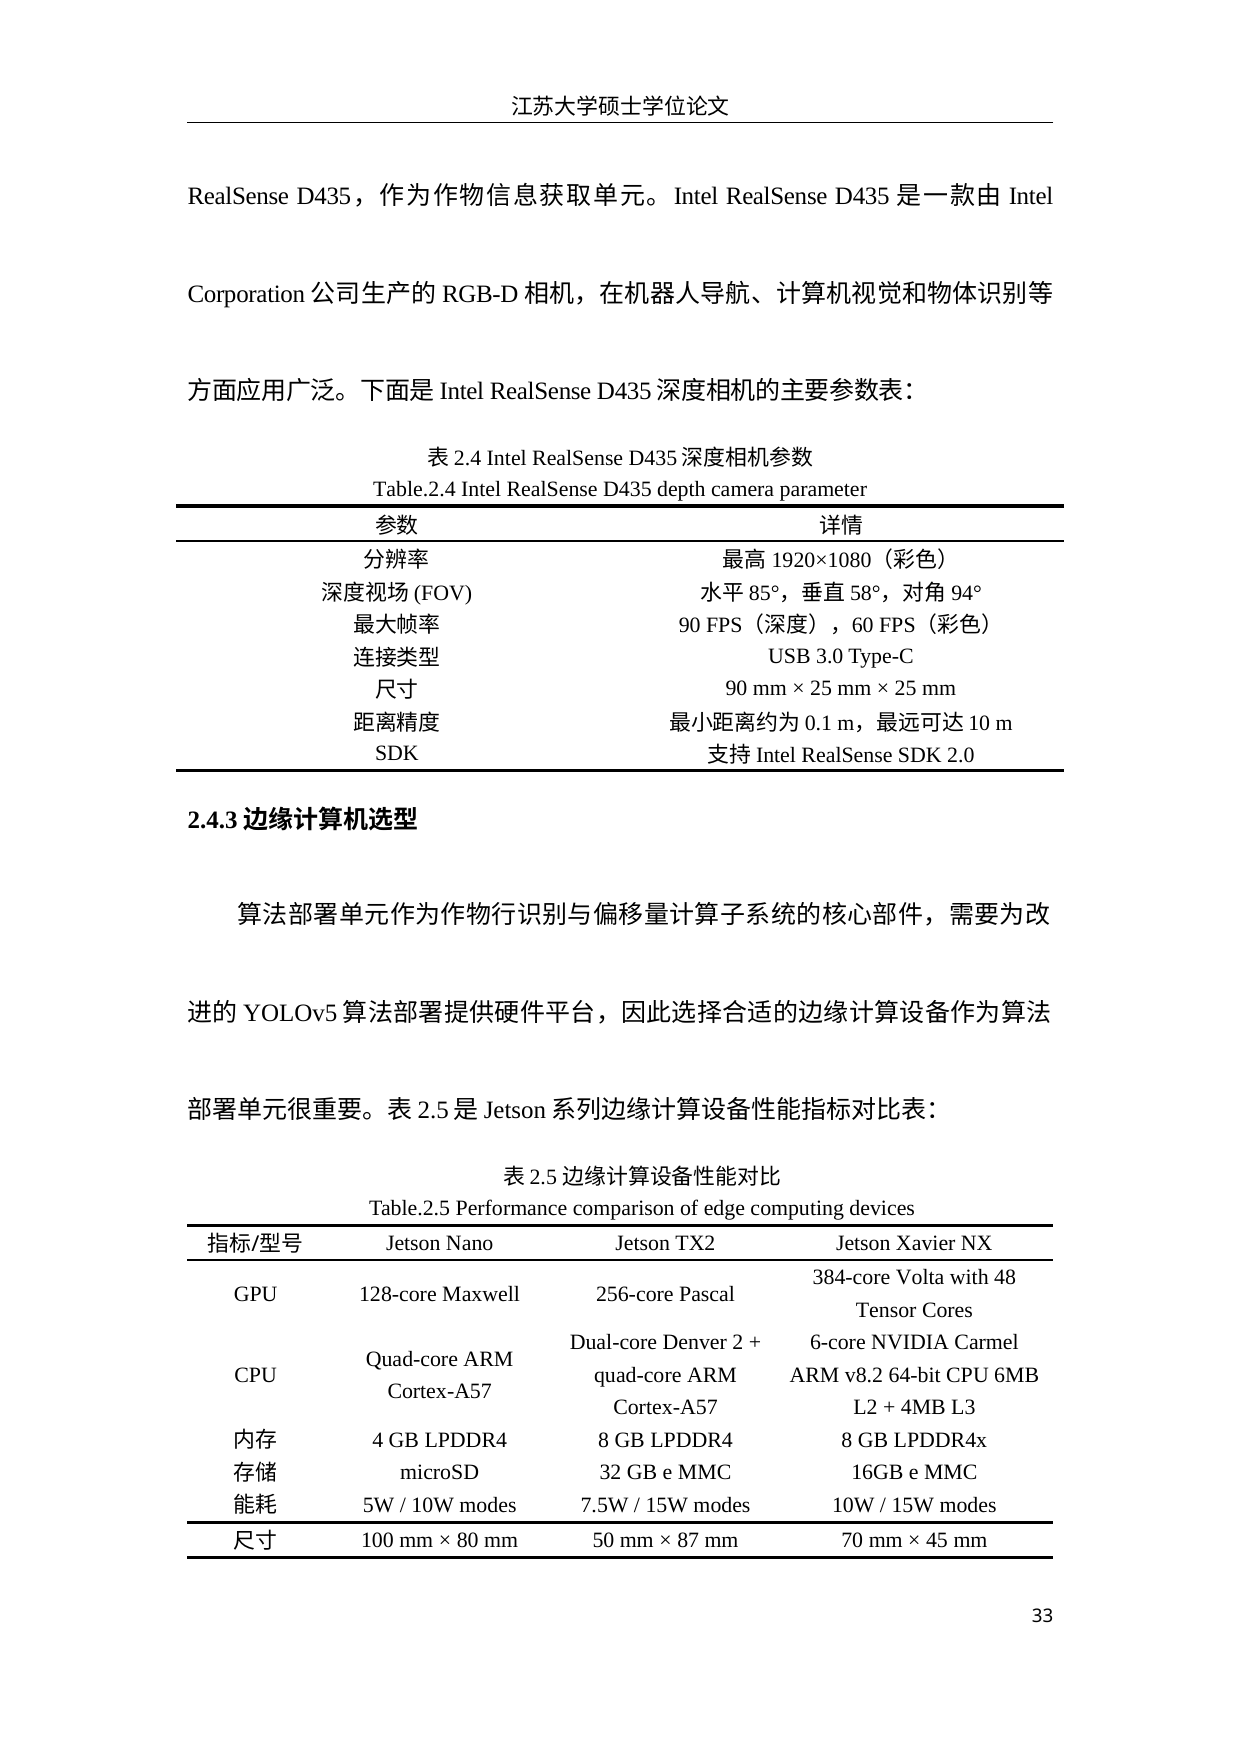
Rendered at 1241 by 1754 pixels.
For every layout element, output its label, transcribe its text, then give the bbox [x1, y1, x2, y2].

table_cell Quad-core ARM Cortex-A57 [324, 1326, 555, 1423]
text 表2.5 边缘计算设备性能对比 [187, 1158, 1053, 1191]
table_cell 存储 [187, 1456, 323, 1488]
table_cell 16GB e MMC [775, 1456, 1053, 1488]
table_cell 32 GB e MMC [555, 1456, 775, 1488]
text 算法部署单元作为作物行识别与偏移量计算子系统的核心部件，需要为改进的YOLOv5算法部署提供硬件平台，因此选择合适的边缘计算设备作为算法部署单元很重要。表2.5是Jetson系列边缘计算设备性能指标对比表： [187, 880, 1053, 1140]
table_cell 6-core NVIDIA Carmel ARM v8.2 64-bit CPU 6MB L2 + 4MB L3 [775, 1326, 1053, 1423]
table_cell 7.5W / 15W modes [555, 1488, 775, 1521]
table_header Jetson Nano [324, 1227, 555, 1259]
table_cell 5W / 10W modes [324, 1488, 555, 1521]
table_cell 分辨率 [176, 542, 617, 574]
table_cell 384-core Volta with 48 Tensor Cores [775, 1261, 1053, 1326]
table_cell 连接类型 [176, 639, 617, 672]
table_cell 128-core Maxwell [324, 1261, 555, 1326]
table_header Jetson TX2 [555, 1227, 775, 1259]
subtitle 2.4.3 边缘计算机选型 [187, 785, 1053, 850]
table_cell 8 GB LPDDR4 [555, 1423, 775, 1456]
table_cell CPU [187, 1326, 323, 1423]
table_cell 深度视场 (FOV) [176, 574, 617, 607]
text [187, 161, 1053, 421]
table_cell 100 mm × 80 mm [324, 1524, 555, 1556]
table_cell 内存 [187, 1423, 323, 1456]
table_header 详情 [617, 508, 1064, 540]
table_cell USB 3.0 Type-C [617, 639, 1064, 672]
table_cell 256-core Pascal [555, 1261, 775, 1326]
text 表2.4 Intel RealSense D435深度相机参数 [187, 439, 1053, 472]
table_cell 能耗 [187, 1488, 323, 1521]
table_header 参数 [176, 508, 617, 540]
table_cell 最高 1920×1080（彩色） [617, 542, 1064, 574]
table_cell 90 FPS（深度），60 FPS（彩色） [617, 607, 1064, 639]
table_header 指标/型号 [187, 1227, 323, 1259]
table_cell Dual-core Denver 2 + quad-core ARM Cortex-A57 [555, 1326, 775, 1423]
text Table.2.5 Performance comparison of edge computing devices [187, 1191, 1053, 1223]
table_cell 4 GB LPDDR4 [324, 1423, 555, 1456]
table_cell 10W / 15W modes [775, 1488, 1053, 1521]
table_cell 距离精度 [176, 704, 617, 737]
table_cell 尺寸 [176, 672, 617, 704]
table_cell 水平 85°，垂直 58°，对角 94° [617, 574, 1064, 607]
table_cell 最大帧率 [176, 607, 617, 639]
table_cell GPU [187, 1261, 323, 1326]
text Table.2.4 Intel RealSense D435 depth camera parameter [187, 472, 1053, 504]
table_header Jetson Xavier NX [775, 1227, 1053, 1259]
table_cell 最小距离约为0.1 m，最远可达10 m [617, 704, 1064, 737]
table_cell 支持 Intel RealSense SDK 2.0 [617, 737, 1064, 769]
table_cell microSD [324, 1456, 555, 1488]
table_cell 8 GB LPDDR4x [775, 1423, 1053, 1456]
table_cell 尺寸 [187, 1524, 323, 1556]
table_cell 50 mm × 87 mm [555, 1524, 775, 1556]
table_cell SDK [176, 737, 617, 769]
table_cell 70 mm × 45 mm [775, 1524, 1053, 1556]
table_cell 90 mm × 25 mm × 25 mm [617, 672, 1064, 704]
